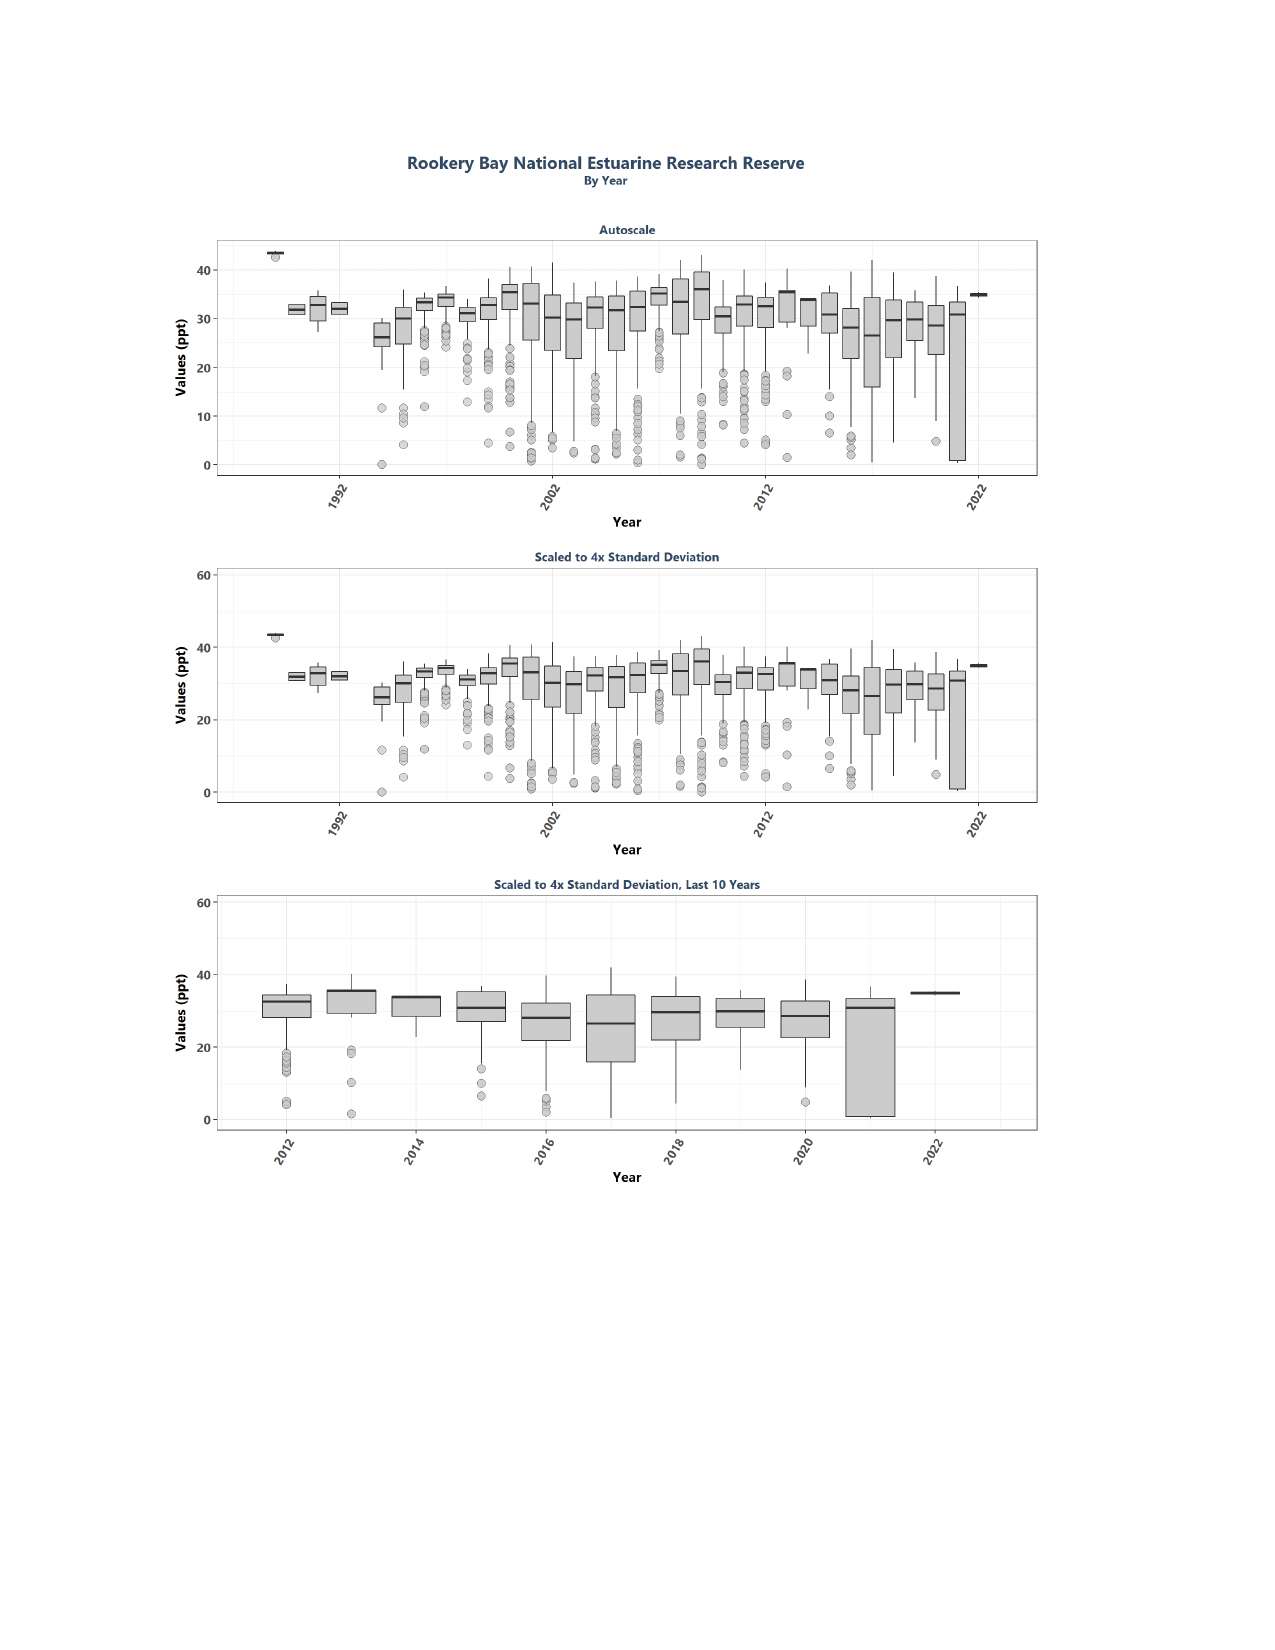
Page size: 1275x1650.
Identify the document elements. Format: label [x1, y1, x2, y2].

picture [168, 150, 1044, 1200]
